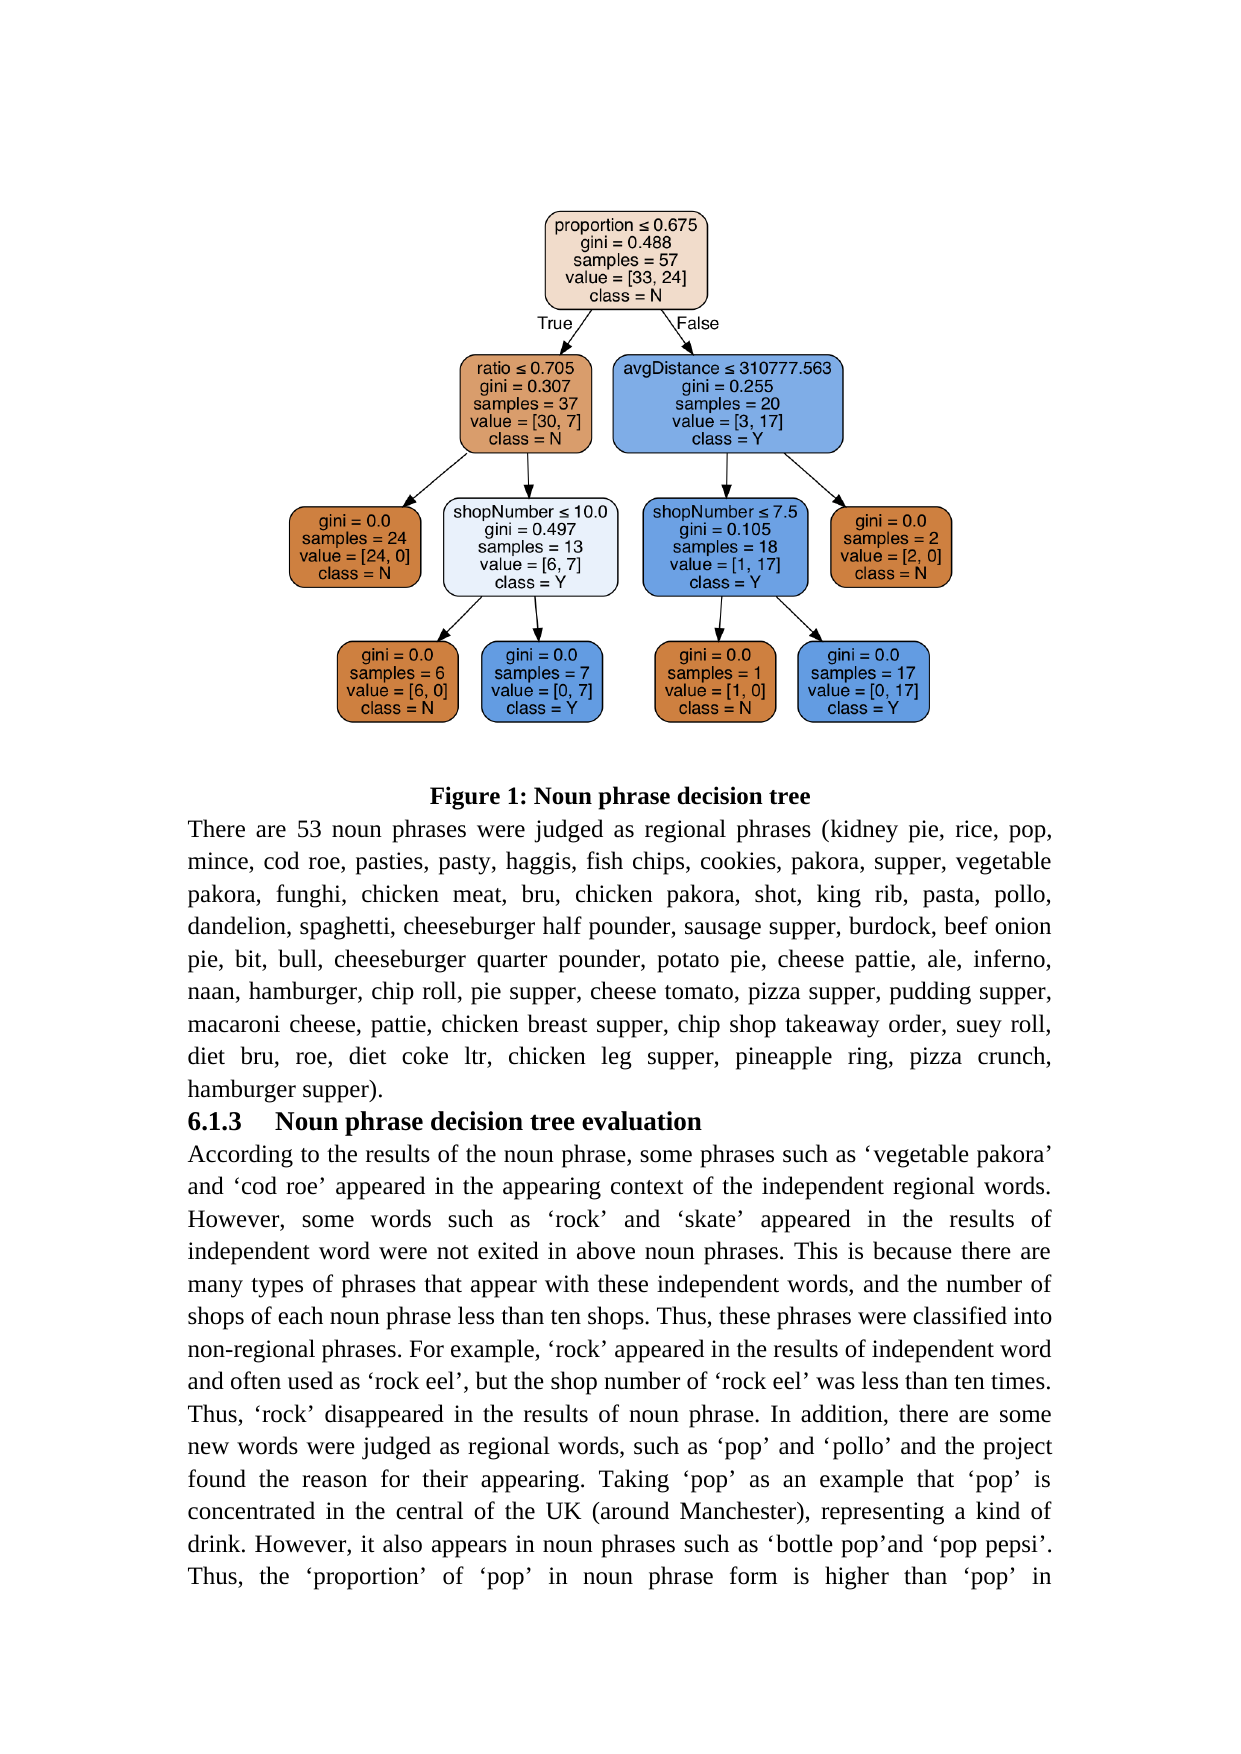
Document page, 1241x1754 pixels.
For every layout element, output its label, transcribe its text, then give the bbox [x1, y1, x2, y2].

text Figure 1: Noun phrase decision tree [187, 779, 1053, 812]
picture [239, 162, 1001, 772]
list Noun phrase decision tree evaluation [187, 1104, 1053, 1137]
text There are 53 noun phrases were judged as regional phrases (kidney pie, rice, pop, mince, cod roe, pasties, pasty, haggis, fish chips, cookies, pakora, supper, vegetable pakora, funghi, chicken meat, bru, chicken pakora, shot, king rib, pasta, pollo, dandelion, spaghetti, cheeseburger half pounder, sausage supper, burdock, beef onion pie, bit, bull, cheeseburger quarter pounder, potato pie, cheese pattie, ale, inferno, naan, hamburger, chip roll, pie supper, cheese tomato, pizza supper, pudding supper, macaroni cheese, pattie, chicken breast supper, chip shop takeaway order, suey roll, diet bru, roe, diet coke ltr, chicken leg supper, pineapple ring, pizza crunch, hamburger supper). [187, 812, 1053, 1104]
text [187, 1137, 1053, 1592]
